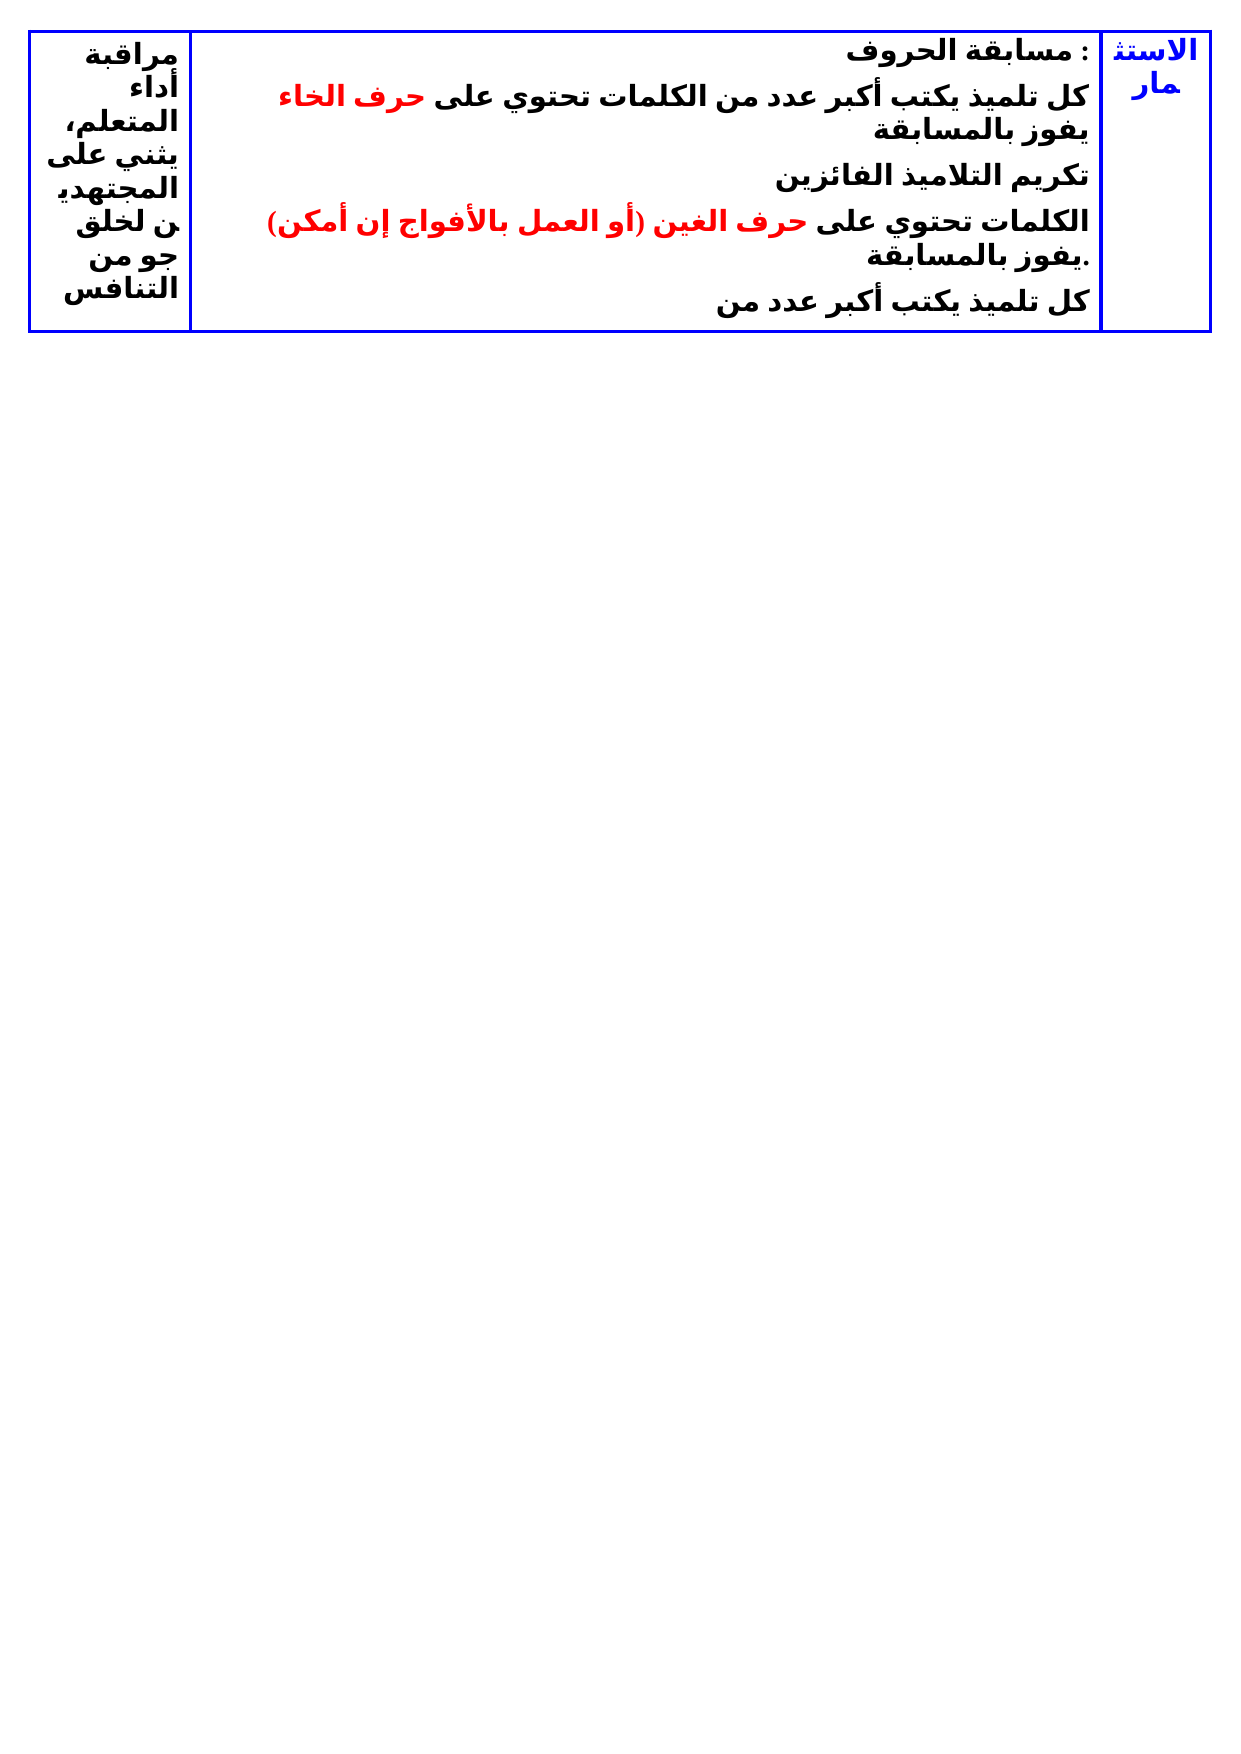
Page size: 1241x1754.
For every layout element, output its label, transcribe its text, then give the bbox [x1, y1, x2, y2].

table_cell مسابقة الحروف : كل تلميذ يكتب أكبر عدد من الكلمات تحتوي على حرف الخاء يفوز بالمسابقة تكريم التلاميذ الفائزين (أو العمل بالأفواج إن أمكن) الكلمات تحتوي على حرف الغين يفوز بالمسابقة. كل تلميذ يكتب أكبر عدد من [192, 33, 1099, 330]
table_cell مراقبة أداء المتعلم، يثني على المجتهدين لخلق جو من التنافس [31, 33, 189, 330]
table_cell الاستثمار [1103, 33, 1209, 330]
